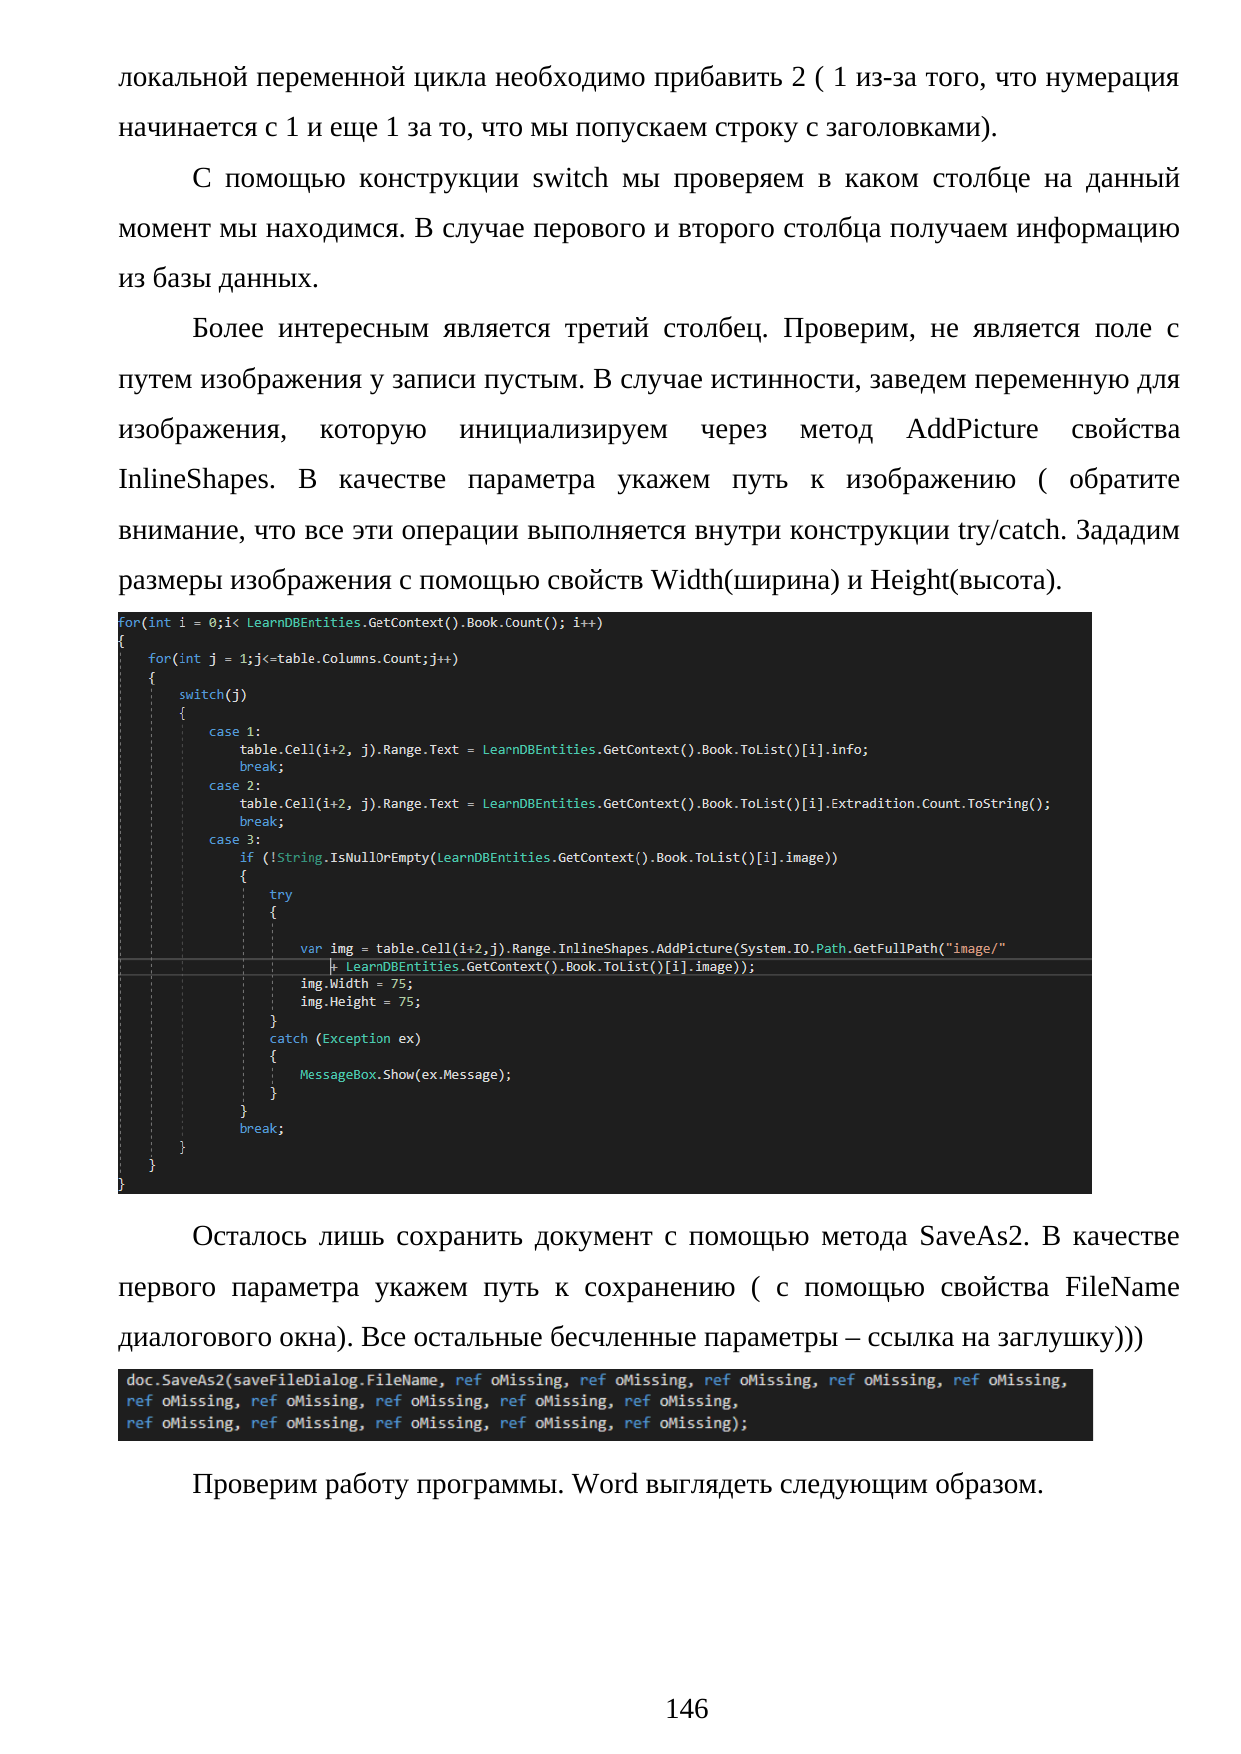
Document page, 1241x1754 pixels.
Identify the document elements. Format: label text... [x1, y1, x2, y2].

text Осталось лишь сохранить документ с помощью метода SaveAs2. В качестве первого параметра укажем путь к сохранению ( с помощью свойства FileName диалогового окна). Все остальные бесчленные параметры – ссылка на заглушку))) [118, 1218, 1181, 1353]
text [118, 59, 1181, 143]
picture [118, 612, 1092, 1194]
picture [118, 1369, 1094, 1441]
text Проверим работу программы. Word выглядеть следующим образом. [118, 1466, 1181, 1499]
text С помощью конструкции switch мы проверяем в каком столбце на данный момент мы находимся. В случае перового и второго столбца получаем информацию из базы данных. [118, 160, 1181, 294]
text Более интересным является третий столбец. Проверим, не является поле с путем изображения у записи пустым. В случае истинности, заведем переменную для изображения, которую инициализируем через метод AddPicture свойства InlineShapes. В качестве параметра укажем путь к изображению ( обратите внимание, что все эти операции выполняется внутри конструкции try/catch. Зададим размеры изображения с помощью свойств Width(ширина) и Height(высота). [118, 311, 1181, 596]
